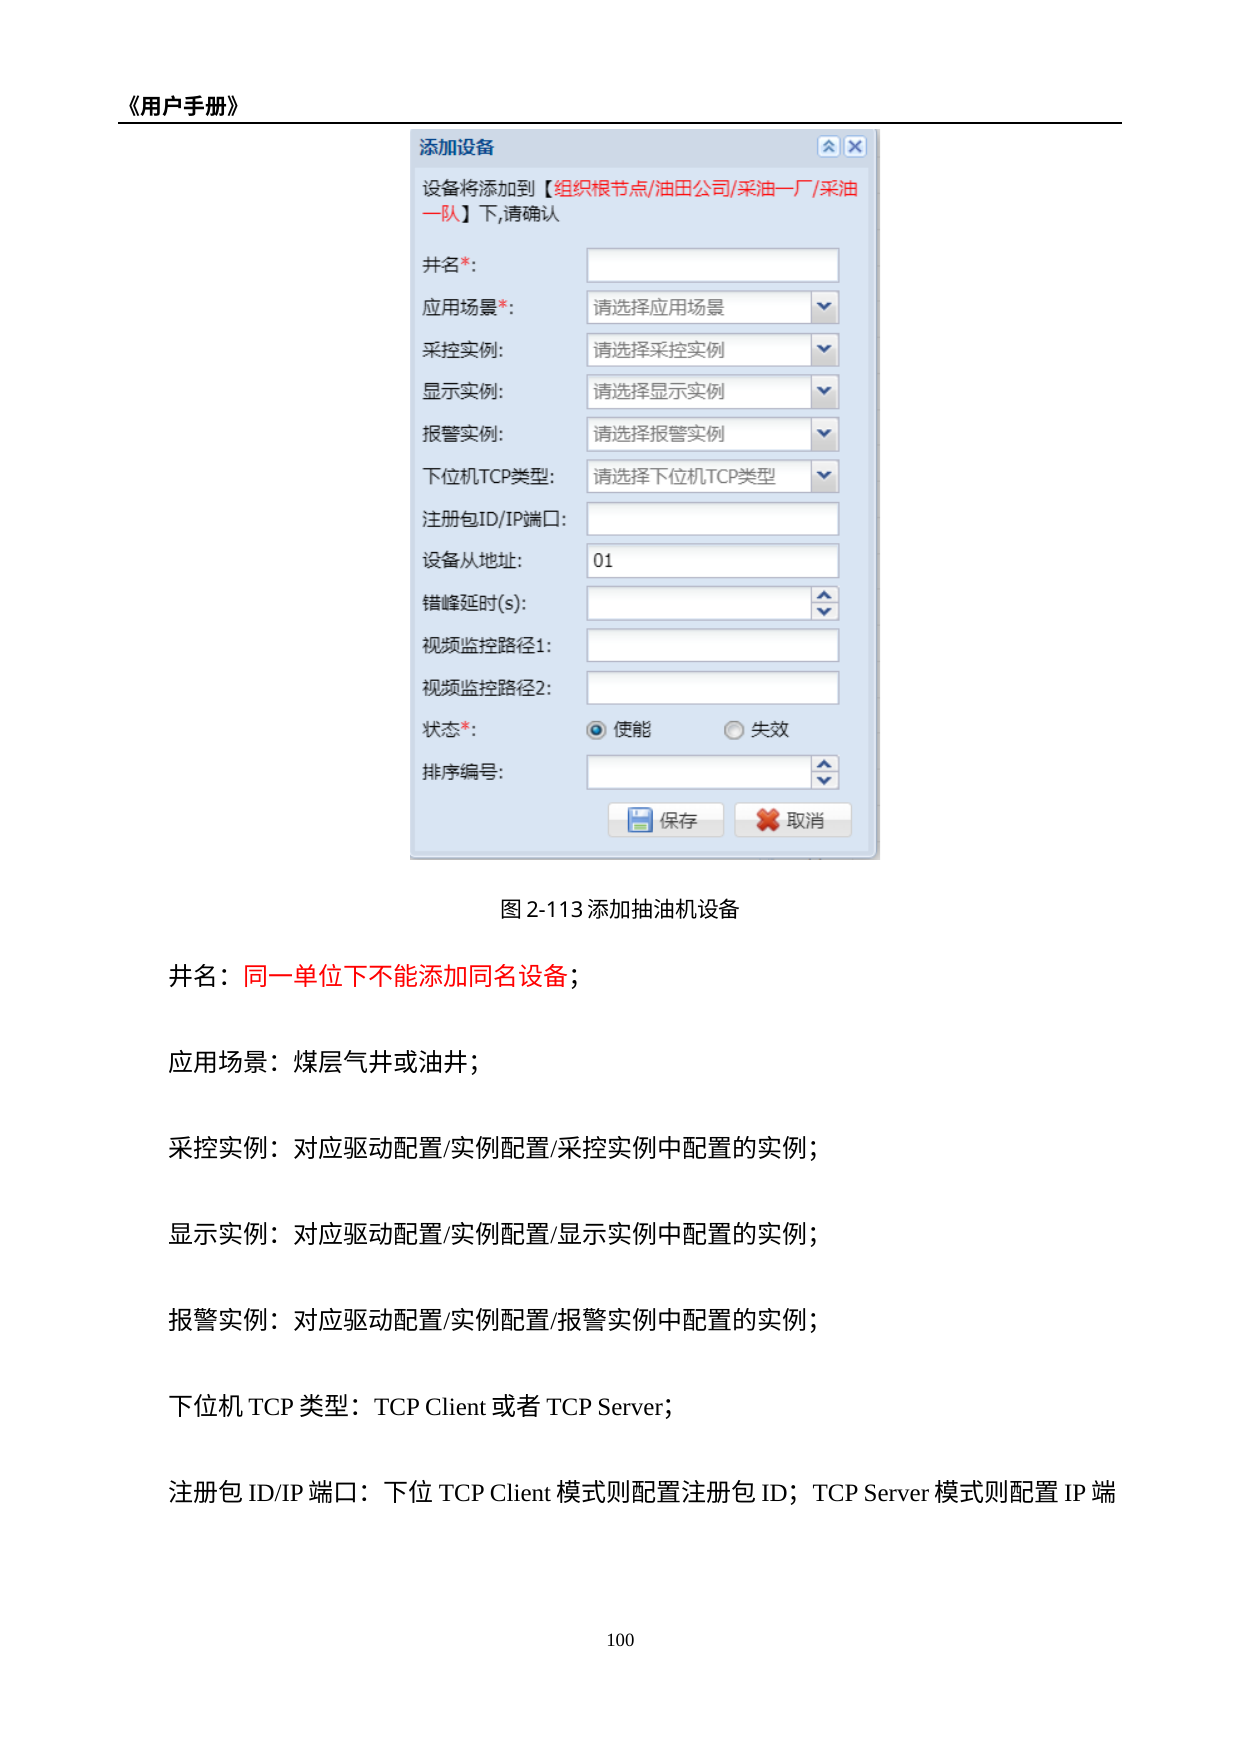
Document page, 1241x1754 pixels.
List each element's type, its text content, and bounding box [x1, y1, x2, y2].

text 图2-113添加抽油机设备 [118, 891, 1122, 925]
text 显示实例：对应驱动配置/实例配置/显示实例中配置的实例； [118, 1199, 1122, 1267]
text 采控实例：对应驱动配置/实例配置/采控实例中配置的实例； [118, 1113, 1122, 1181]
picture [410, 129, 880, 860]
text 井名：同一单位下不能添加同名设备； [118, 941, 1122, 1008]
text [118, 1457, 1122, 1525]
text 报警实例：对应驱动配置/实例配置/报警实例中配置的实例； [118, 1285, 1122, 1353]
text 下位机TCP类型：TCP Client或者TCP Server； [118, 1371, 1122, 1439]
text 应用场景：煤层气井或油井； [118, 1027, 1122, 1094]
